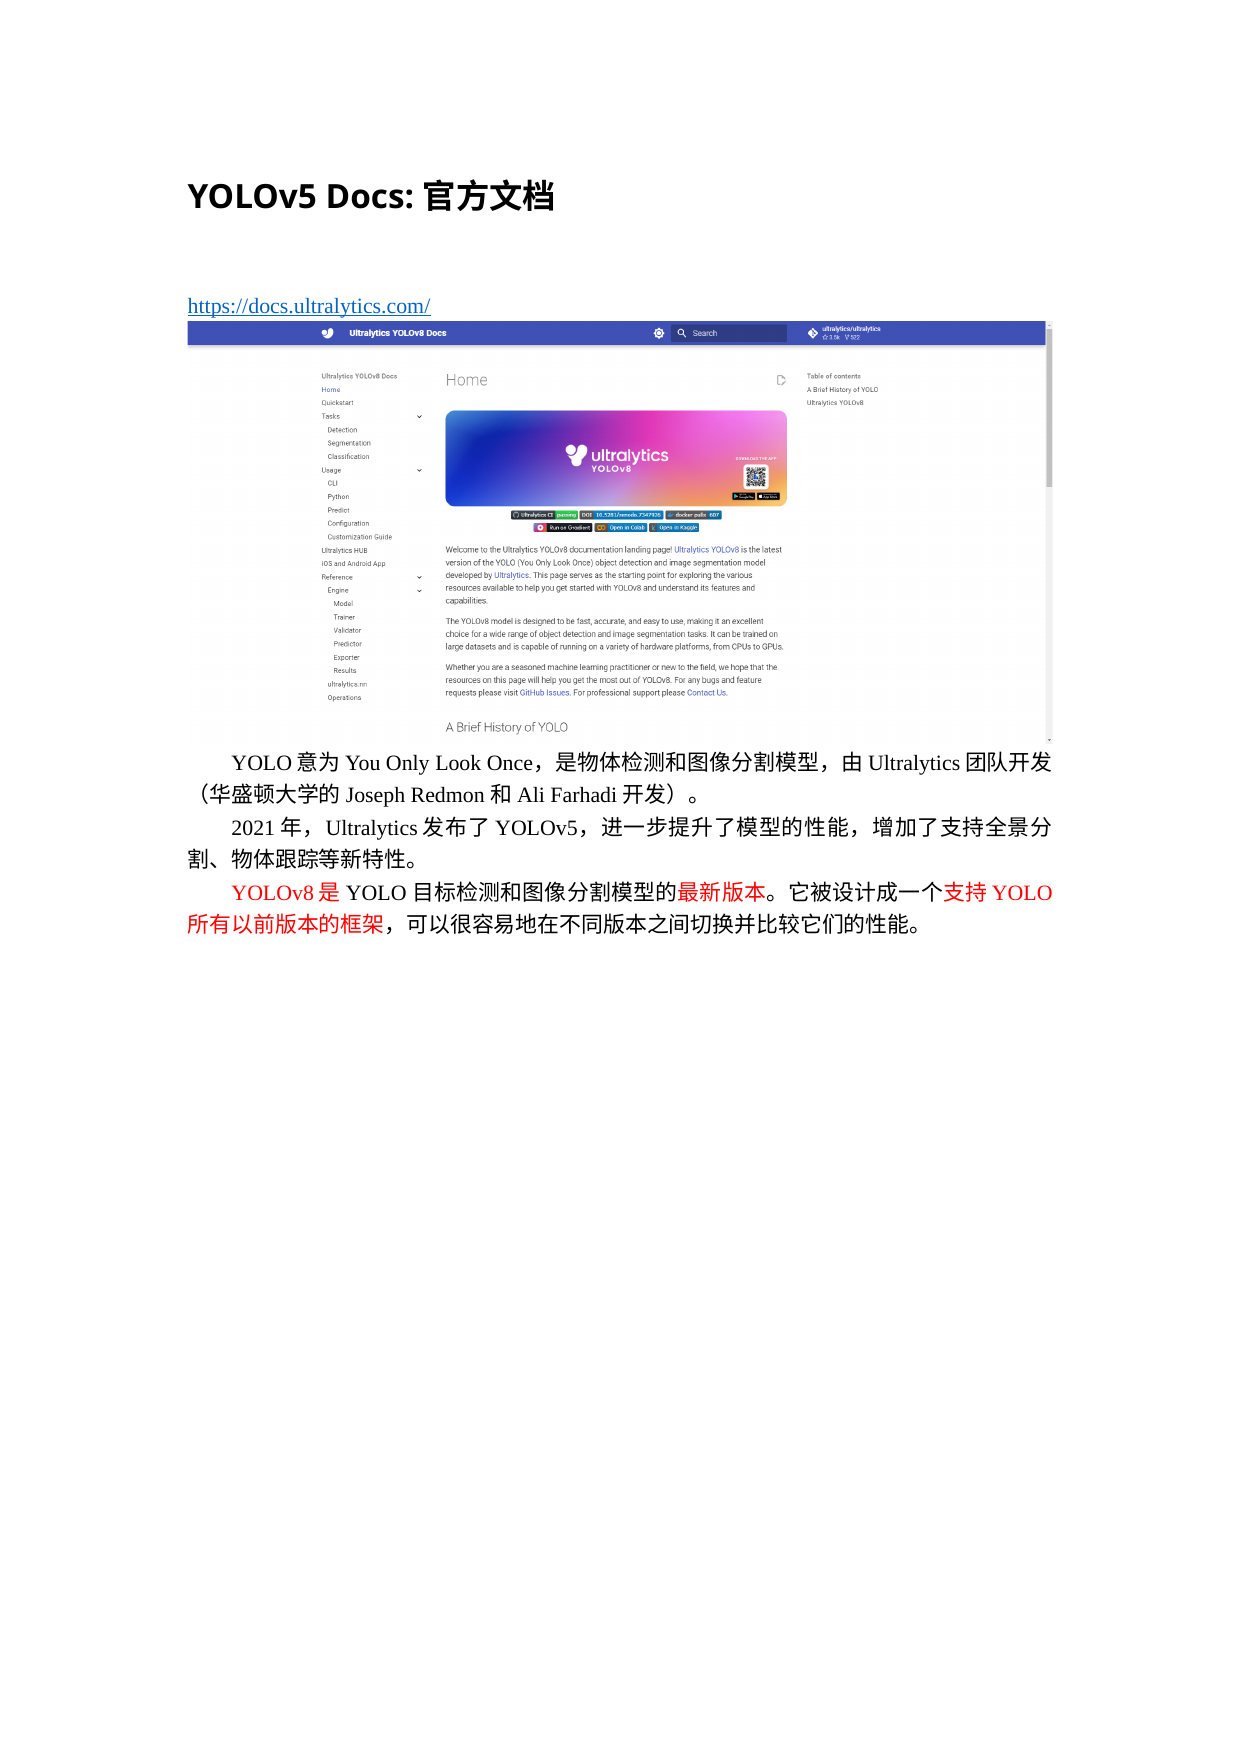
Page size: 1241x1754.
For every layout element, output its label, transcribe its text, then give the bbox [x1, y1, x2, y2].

text https://docs.ultralytics.com/ [187, 289, 1053, 321]
text YOLOv8是 YOLO 目标检测和图像分割模型的最新版本。它被设计成一个支持YOLO所有以前版本的框架，可以很容易地在不同版本之间切换并比较它们的性能。 [187, 874, 1053, 939]
subtitle YOLOv5 Docs: 官方文档 [187, 162, 1053, 227]
picture [187, 321, 1053, 744]
text YOLO意为You Only Look Once，是物体检测和图像分割模型，由Ultralytics团队开发（华盛顿大学的 Joseph Redmon 和 Ali Farhadi 开发）。 [187, 744, 1053, 809]
text 2021年，Ultralytics发布了YOLOv5，进一步提升了模型的性能，增加了支持全景分割、物体跟踪等新特性。 [187, 809, 1053, 874]
